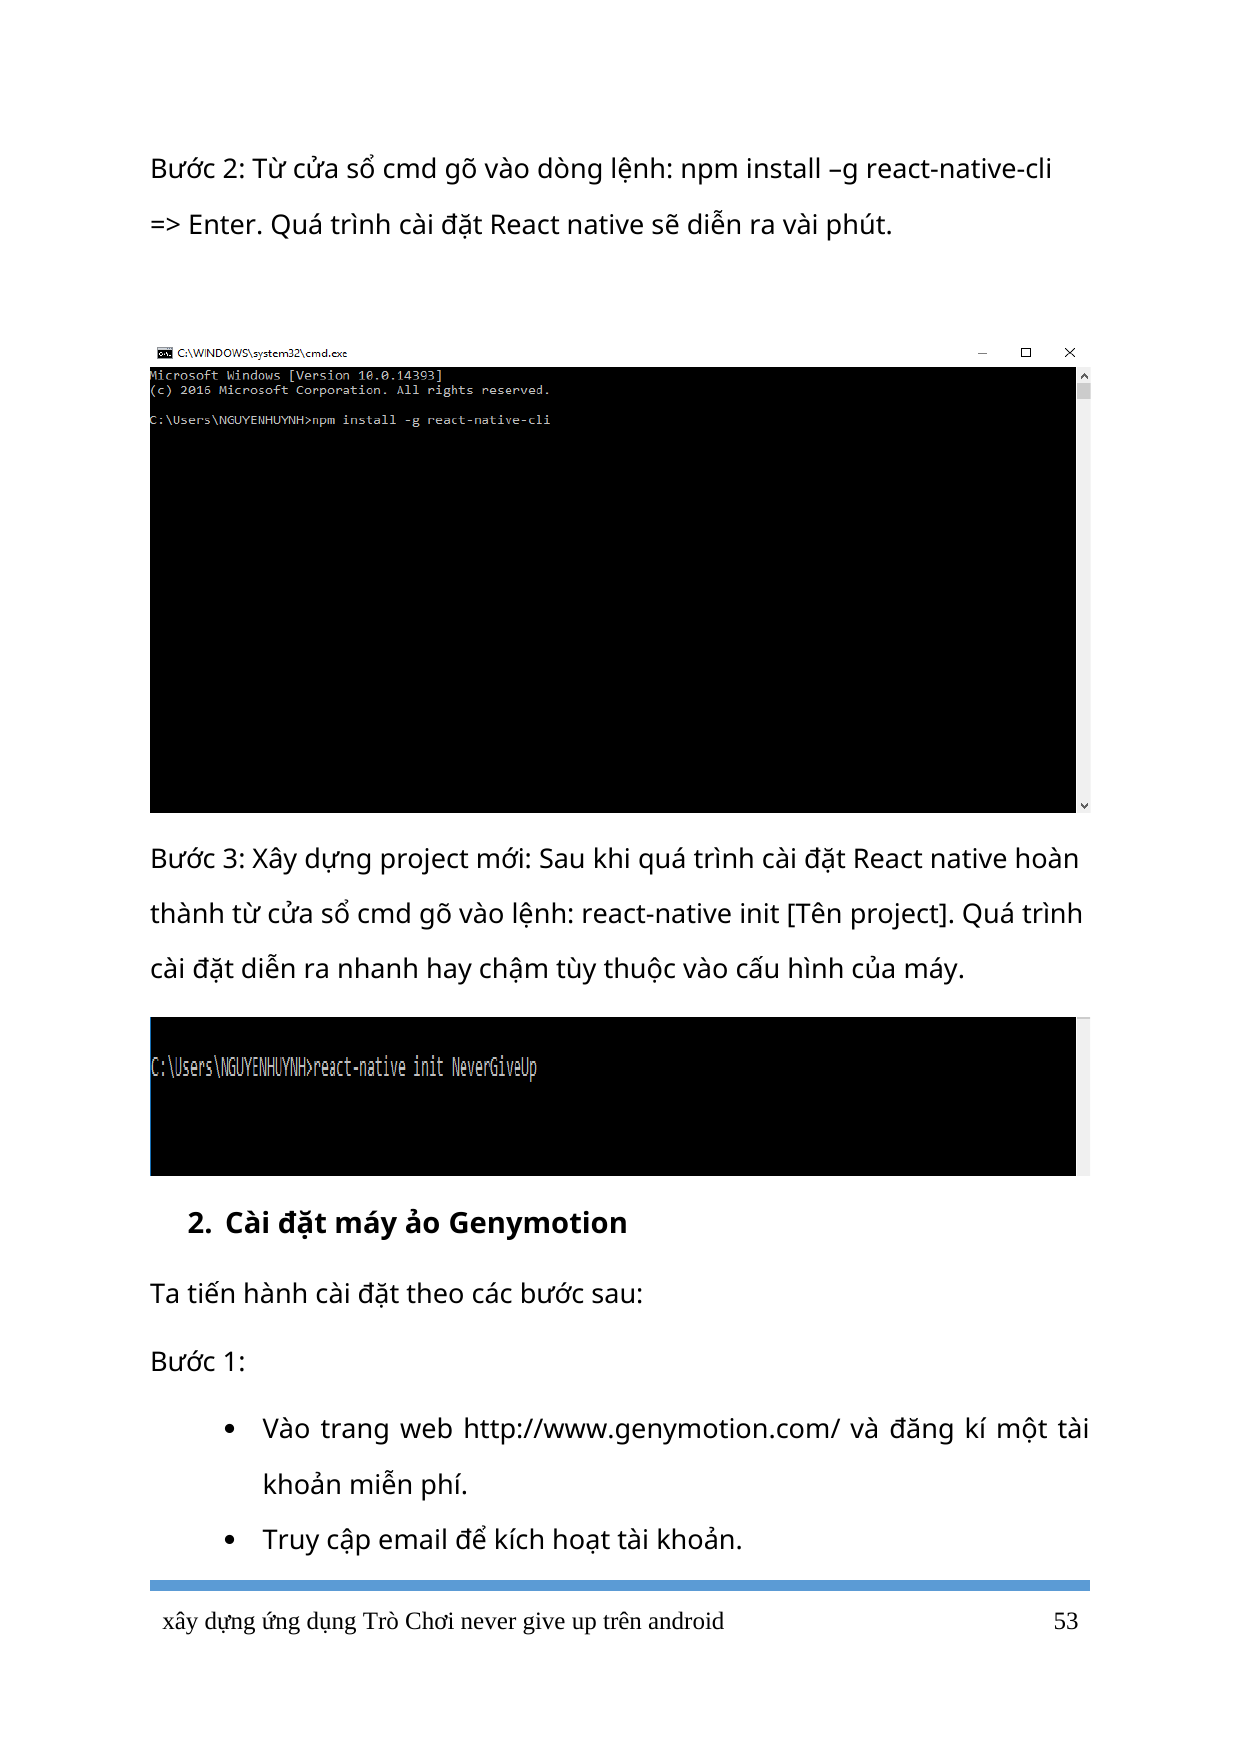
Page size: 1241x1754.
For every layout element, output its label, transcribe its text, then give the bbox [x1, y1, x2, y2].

text Ta tiến hành cài đặt theo các bước sau: [150, 1274, 1090, 1311]
list Vào trang web http://www.genymotion.com/ và đăng kí một tài khoản miễn phí. [225, 1410, 1090, 1502]
list Bước 1: [150, 1342, 1090, 1379]
list Cài đặt máy ảo Genymotion [150, 1202, 1090, 1242]
text Bước 2: Từ cửa sổ cmd gõ vào dòng lệnh: npm install –g react-native-cli => Enter. Quá trình cài đặt React native sẽ diễn ra vài phút. [150, 150, 1090, 242]
picture [150, 341, 1091, 813]
text Bước 3: Xây dựng project mới: Sau khi quá trình cài đặt React native hoàn thành từ cửa sổ cmd gõ vào lệnh: react-native init [Tên project]. Quá trình cài đặt diễn ra nhanh hay chậm tùy thuộc vào cấu hình của máy. [150, 839, 1090, 987]
list Truy cập email để kích hoạt tài khoản. [225, 1521, 1090, 1557]
picture [150, 1017, 1091, 1176]
